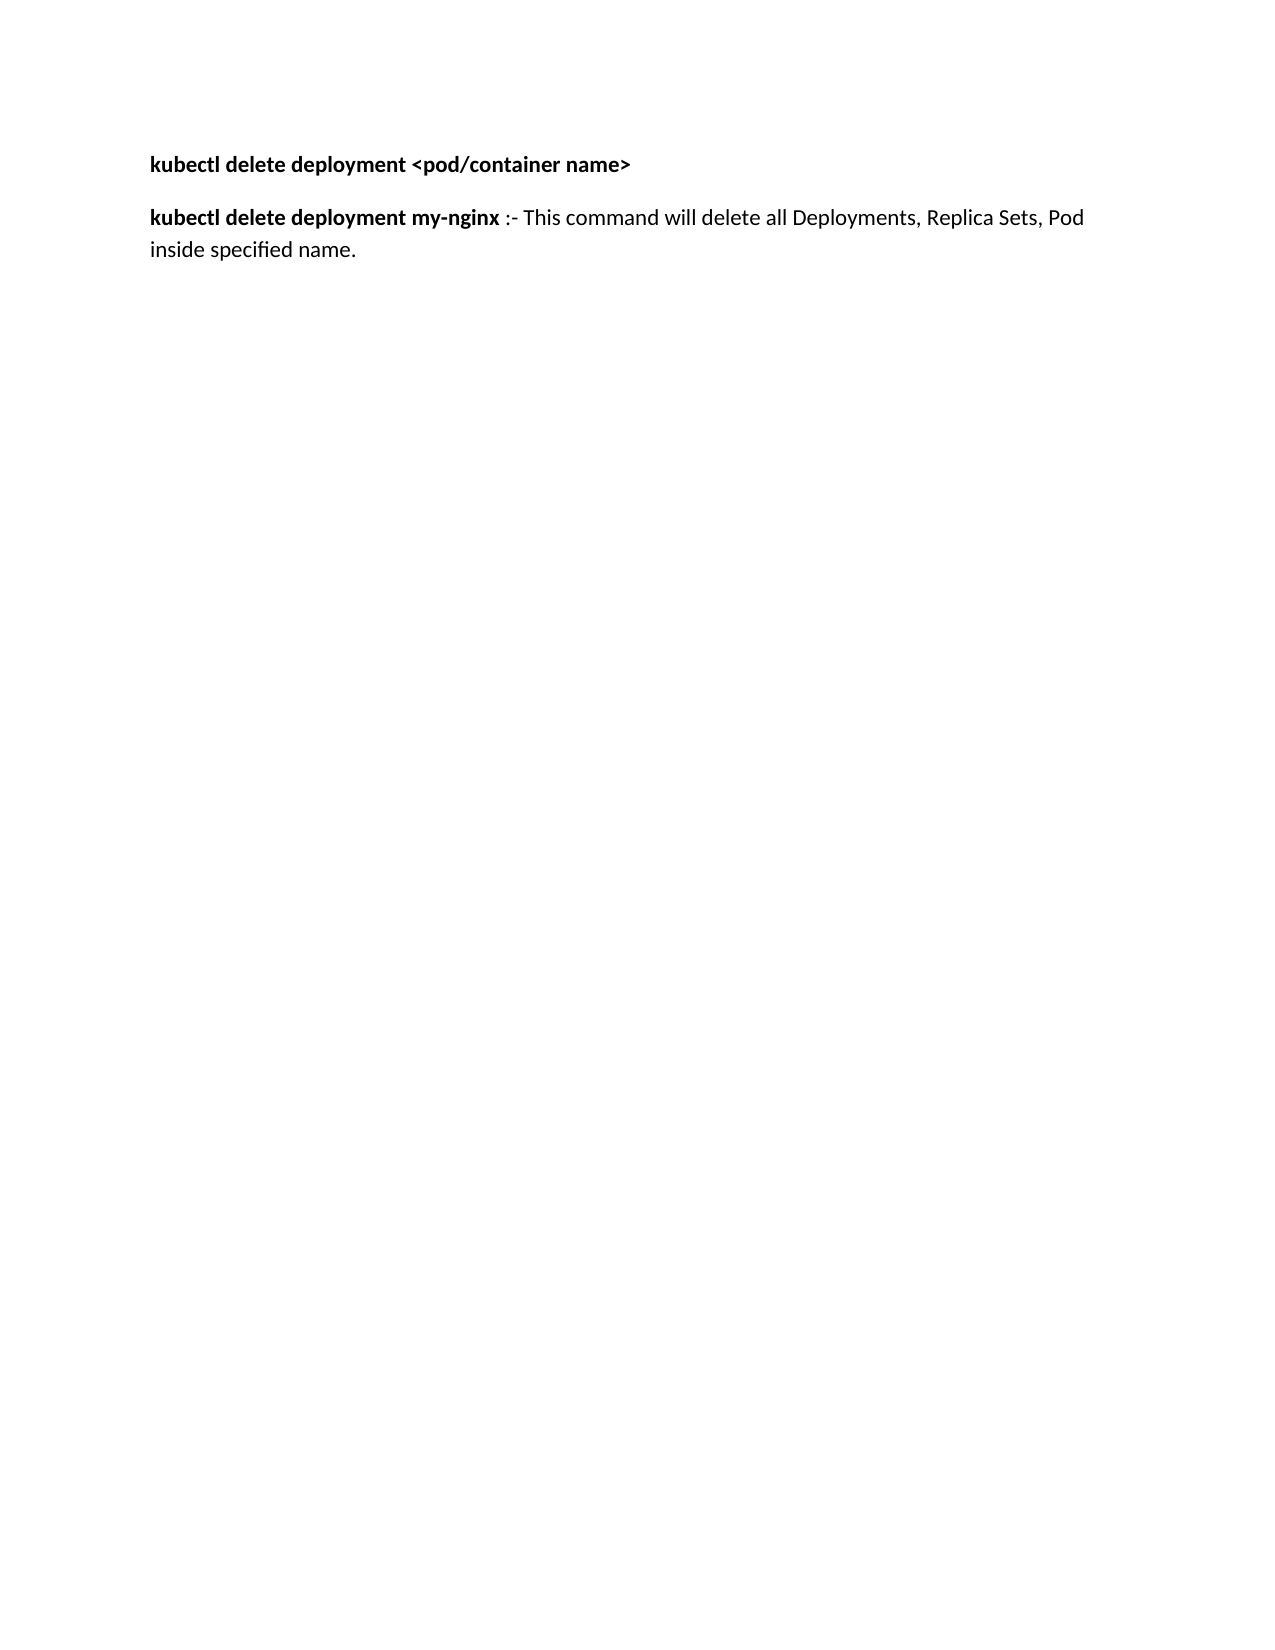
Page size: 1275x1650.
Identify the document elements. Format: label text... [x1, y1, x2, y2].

text kubectl delete deployment my-nginx :- This command will delete all Deployments, Replica Sets, Pod inside specified name. [150, 203, 1125, 263]
text kubectl delete deployment <pod/container name> [150, 150, 1125, 178]
